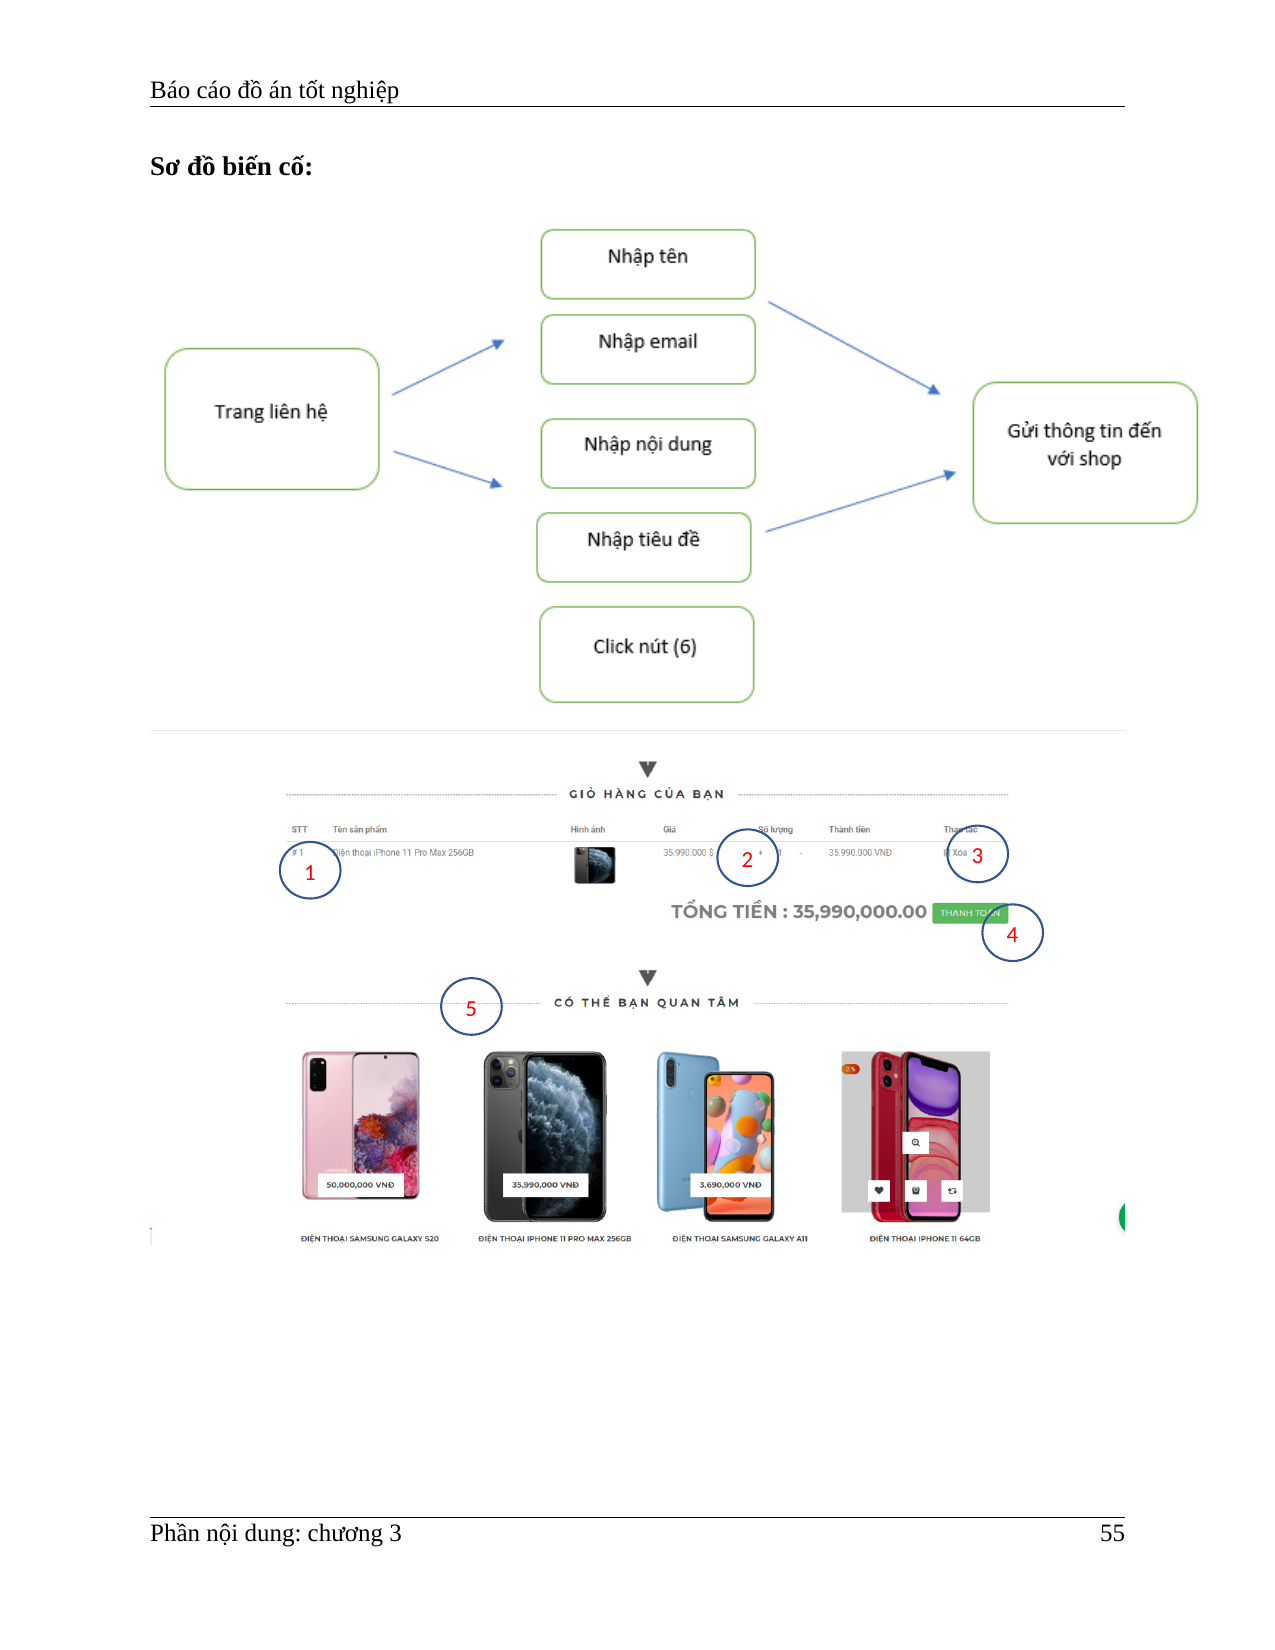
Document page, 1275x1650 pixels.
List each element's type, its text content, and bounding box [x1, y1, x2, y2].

text Sơ đồ biến cố: [150, 150, 1125, 181]
picture [150, 730, 1125, 1245]
picture [150, 200, 1210, 712]
